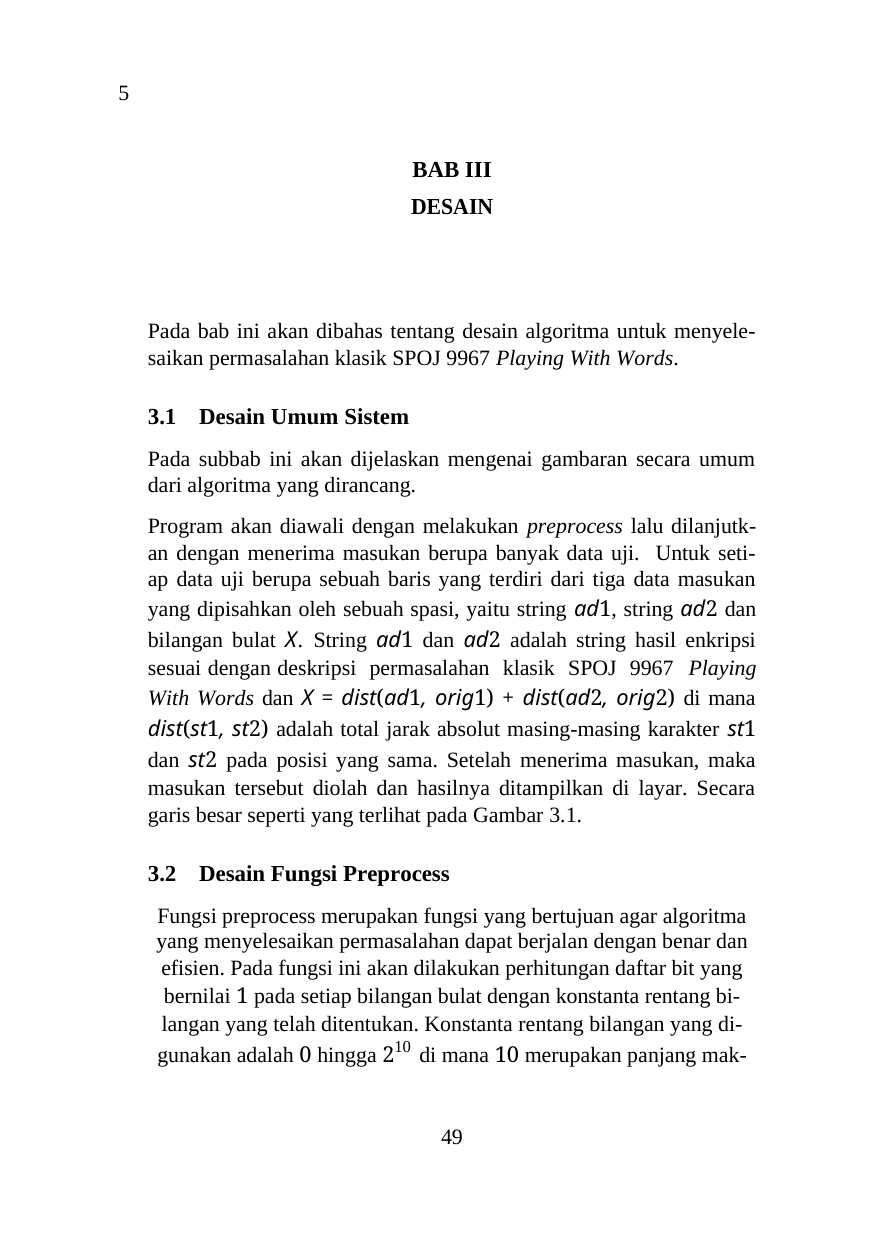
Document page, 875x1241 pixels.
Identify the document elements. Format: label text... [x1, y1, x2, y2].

text Fungsi preprocess merupakan fungsi yang bertujuan agar algoritma yang menyelesaikan permasalahan dapat berjalan dengan benar dan efisien. Pada fungsi ini akan dilakukan perhitungan daftar bit yang bernilai 1 pada setiap bilangan bulat dengan konstanta rentang bi- langan yang telah ditentukan. Konstanta rentang bilangan yang di- gunakan adalah 0 hingga 210 di mana 10 merupakan panjang mak- [154, 903, 750, 1069]
text 49 [253, 1124, 650, 1149]
subtitle Desain Fungsi Preprocess [148, 860, 768, 887]
subtitle Desain Umum Sistem [148, 403, 768, 430]
text Pada subbab ini akan dijelaskan mengenai gambaran secara umum dari algoritma yang dirancang. [148, 446, 756, 498]
text Program akan diawali dengan melakukan preprocess lalu dilanjutk- an dengan menerima masukan berupa banyak data uji. Untuk seti- ap data uji berupa sebuah baris yang terdiri dari tiga data masukan yang dipisahkan oleh sebuah spasi, yaitu string ad1, string ad2 dan bilangan bulat X. String ad1 dan ad2 adalah string hasil enkripsi sesuai dengan deskripsi permasalahan klasik SPOJ 9967 Playing With Words dan X = dist(ad1, orig1) + dist(ad2, orig2) di mana dist(st1, st2) adalah total jarak absolut masing-masing karakter st1 dan st2 pada posisi yang sama. Setelah menerima masukan, maka masukan tersebut diolah dan hasilnya ditampilkan di layar. Secara garis besar seperti yang terlihat pada Gambar 3.1. [148, 513, 756, 827]
subtitle BAB III DESAIN [389, 156, 514, 219]
text Pada bab ini akan dibahas tentang desain algoritma untuk menyele- saikan permasalahan klasik SPOJ 9967 Playing With Words. [148, 318, 756, 370]
